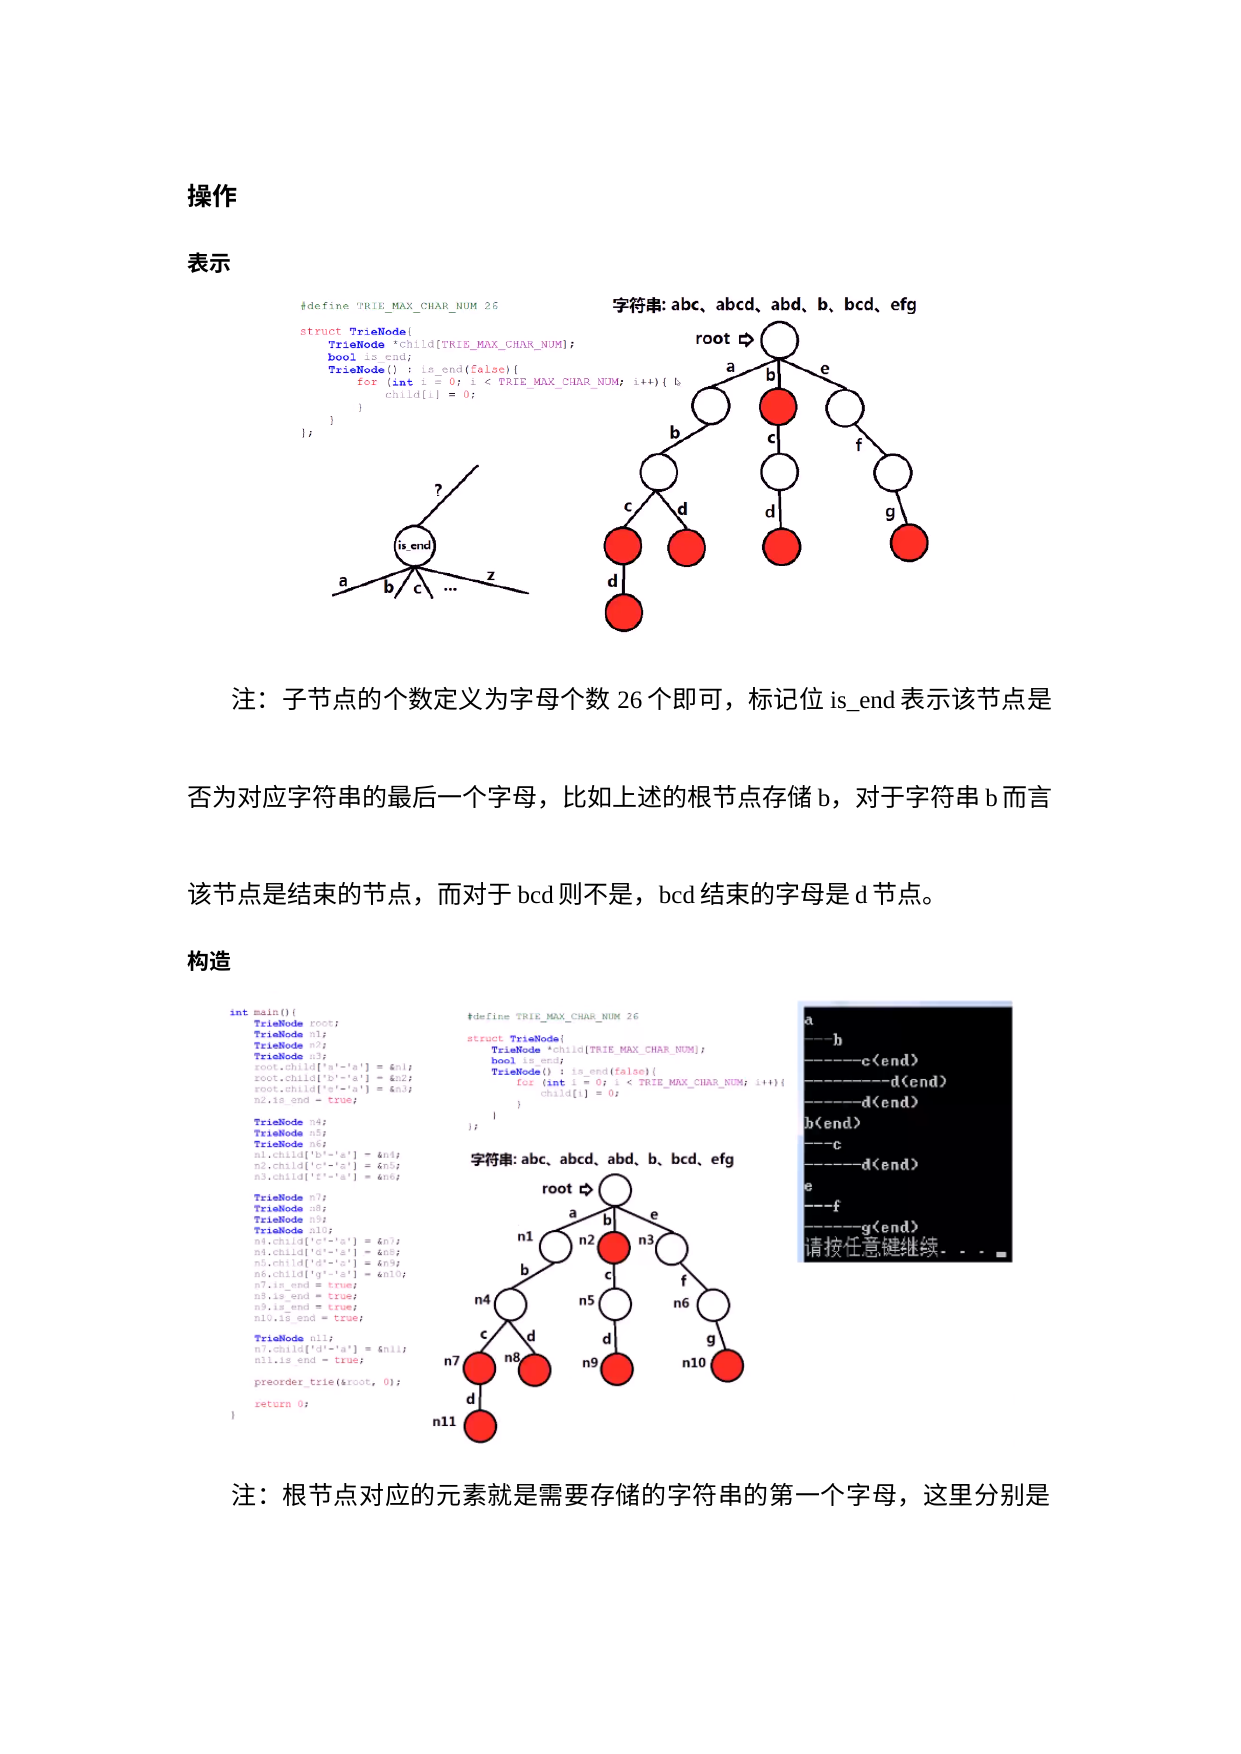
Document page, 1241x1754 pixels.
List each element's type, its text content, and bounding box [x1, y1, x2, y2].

subtitle 表示 [187, 245, 1053, 278]
subtitle 操作 [187, 162, 1053, 227]
picture [222, 991, 1018, 1447]
picture [291, 293, 950, 649]
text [187, 1461, 1053, 1526]
subtitle 构造 [187, 943, 1053, 976]
text 注：子节点的个数定义为字母个数26个即可，标记位is_end表示该节点是否为对应字符串的最后一个字母，比如上述的根节点存储b，对于字符串b而言该节点是结束的节点，而对于bcd则不是，bcd结束的字母是d节点。 [187, 665, 1053, 925]
